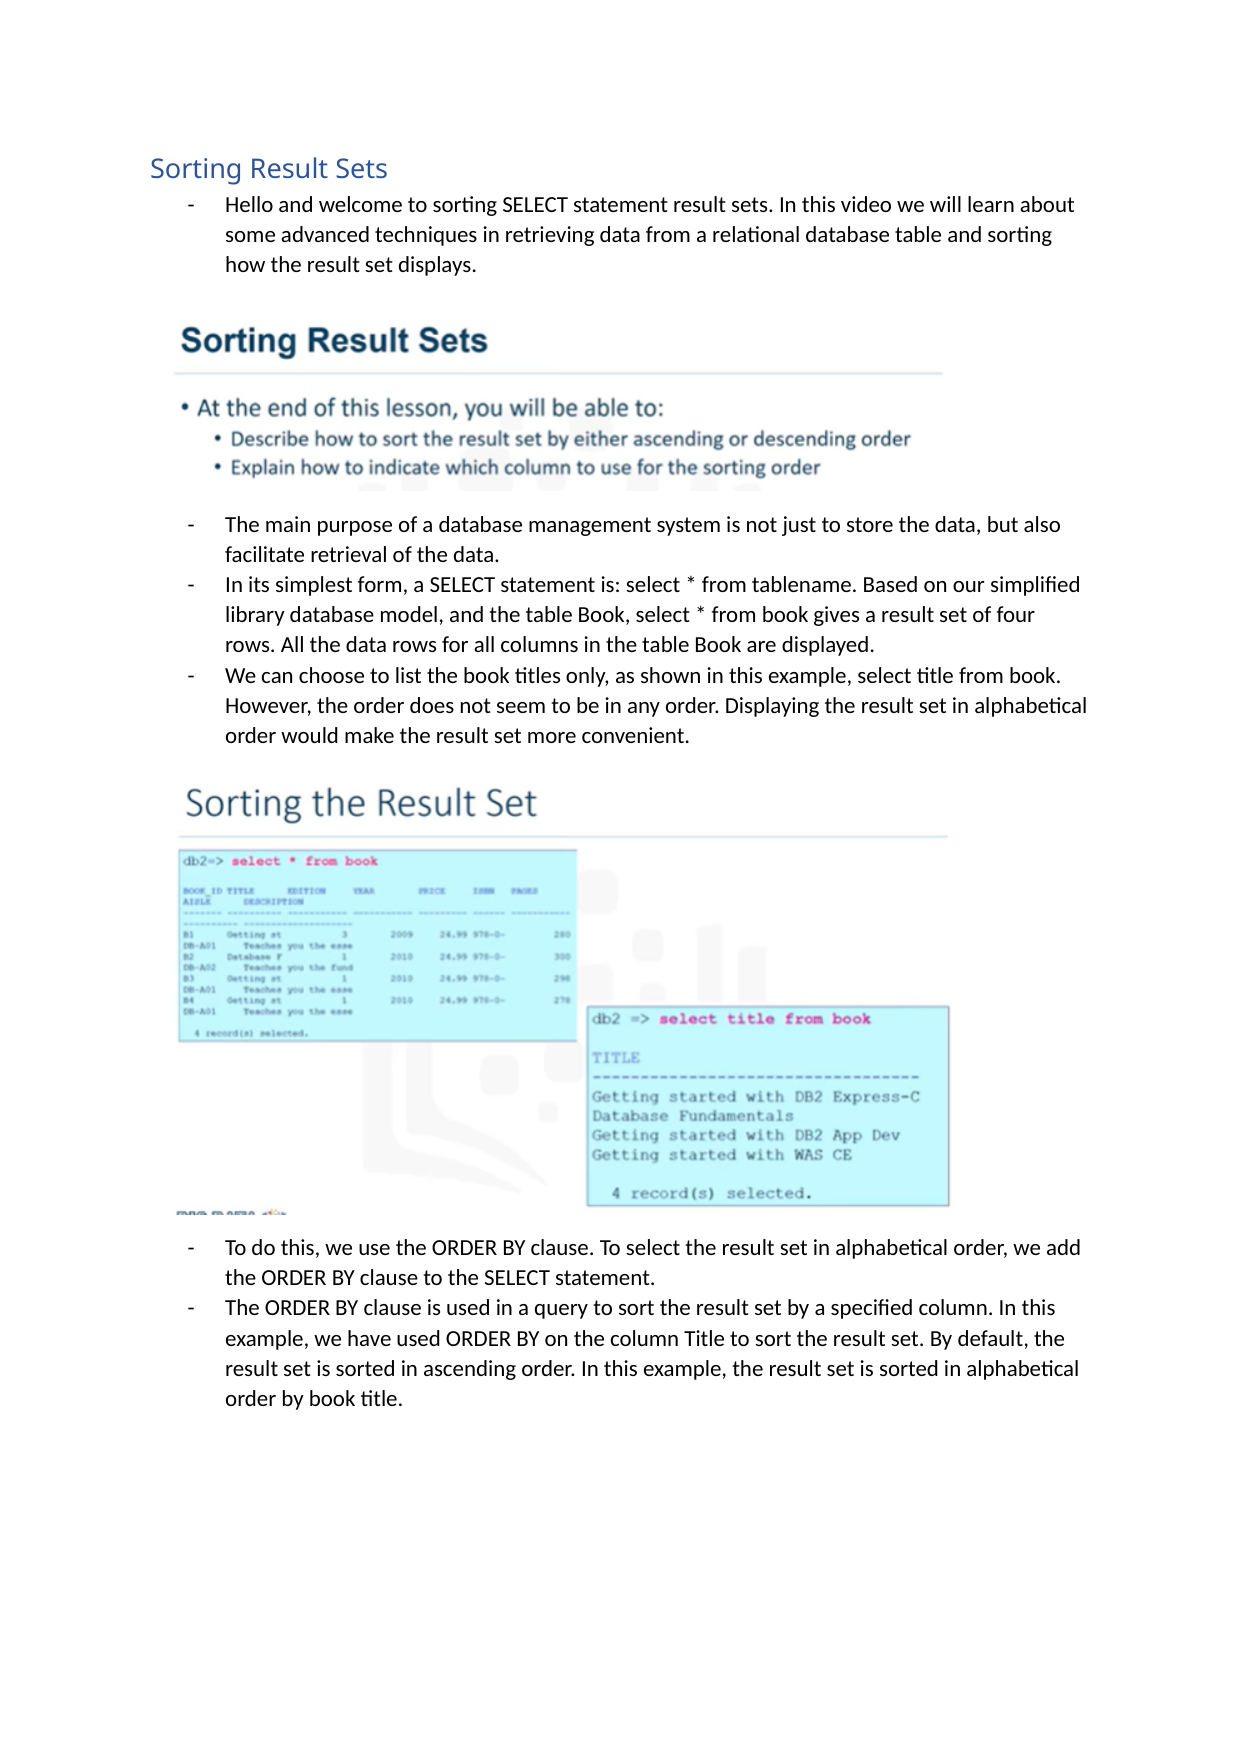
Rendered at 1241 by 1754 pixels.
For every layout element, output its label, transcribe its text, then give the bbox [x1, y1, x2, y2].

list We can choose to list the book titles only, as shown in this example, select title from book. However, the order does not seem to be in any order. Displaying the result set in alphabetical order would make the result set more convenient. [187, 661, 1090, 749]
picture [150, 297, 949, 491]
list In its simplest form, a SELECT statement is: select * from tablename. Based on our simplified library database model, and the table Book, select * from book gives a result set of four rows. All the data rows for all columns in the table Book are displayed. [187, 570, 1090, 658]
list The main purpose of a database management system is not just to store the data, but also facilitate retrieval of the data. [187, 510, 1090, 568]
subtitle Sorting Result Sets [150, 150, 1090, 187]
list Hello and welcome to sorting SELECT statement result sets. In this video we will learn about some advanced techniques in retrieving data from a relational database table and sorting how the result set displays. [187, 190, 1090, 278]
list The ORDER BY clause is used in a query to sort the result set by a specified column. In this example, we have used ORDER BY on the column Title to sort the result set. By default, the result set is sorted in ascending order. In this example, the result set is sorted in alphabetical order by book title. [187, 1293, 1090, 1412]
picture [150, 768, 963, 1215]
list To do this, we use the ORDER BY clause. To select the result set in alphabetical order, we add the ORDER BY clause to the SELECT statement. [187, 1233, 1090, 1291]
